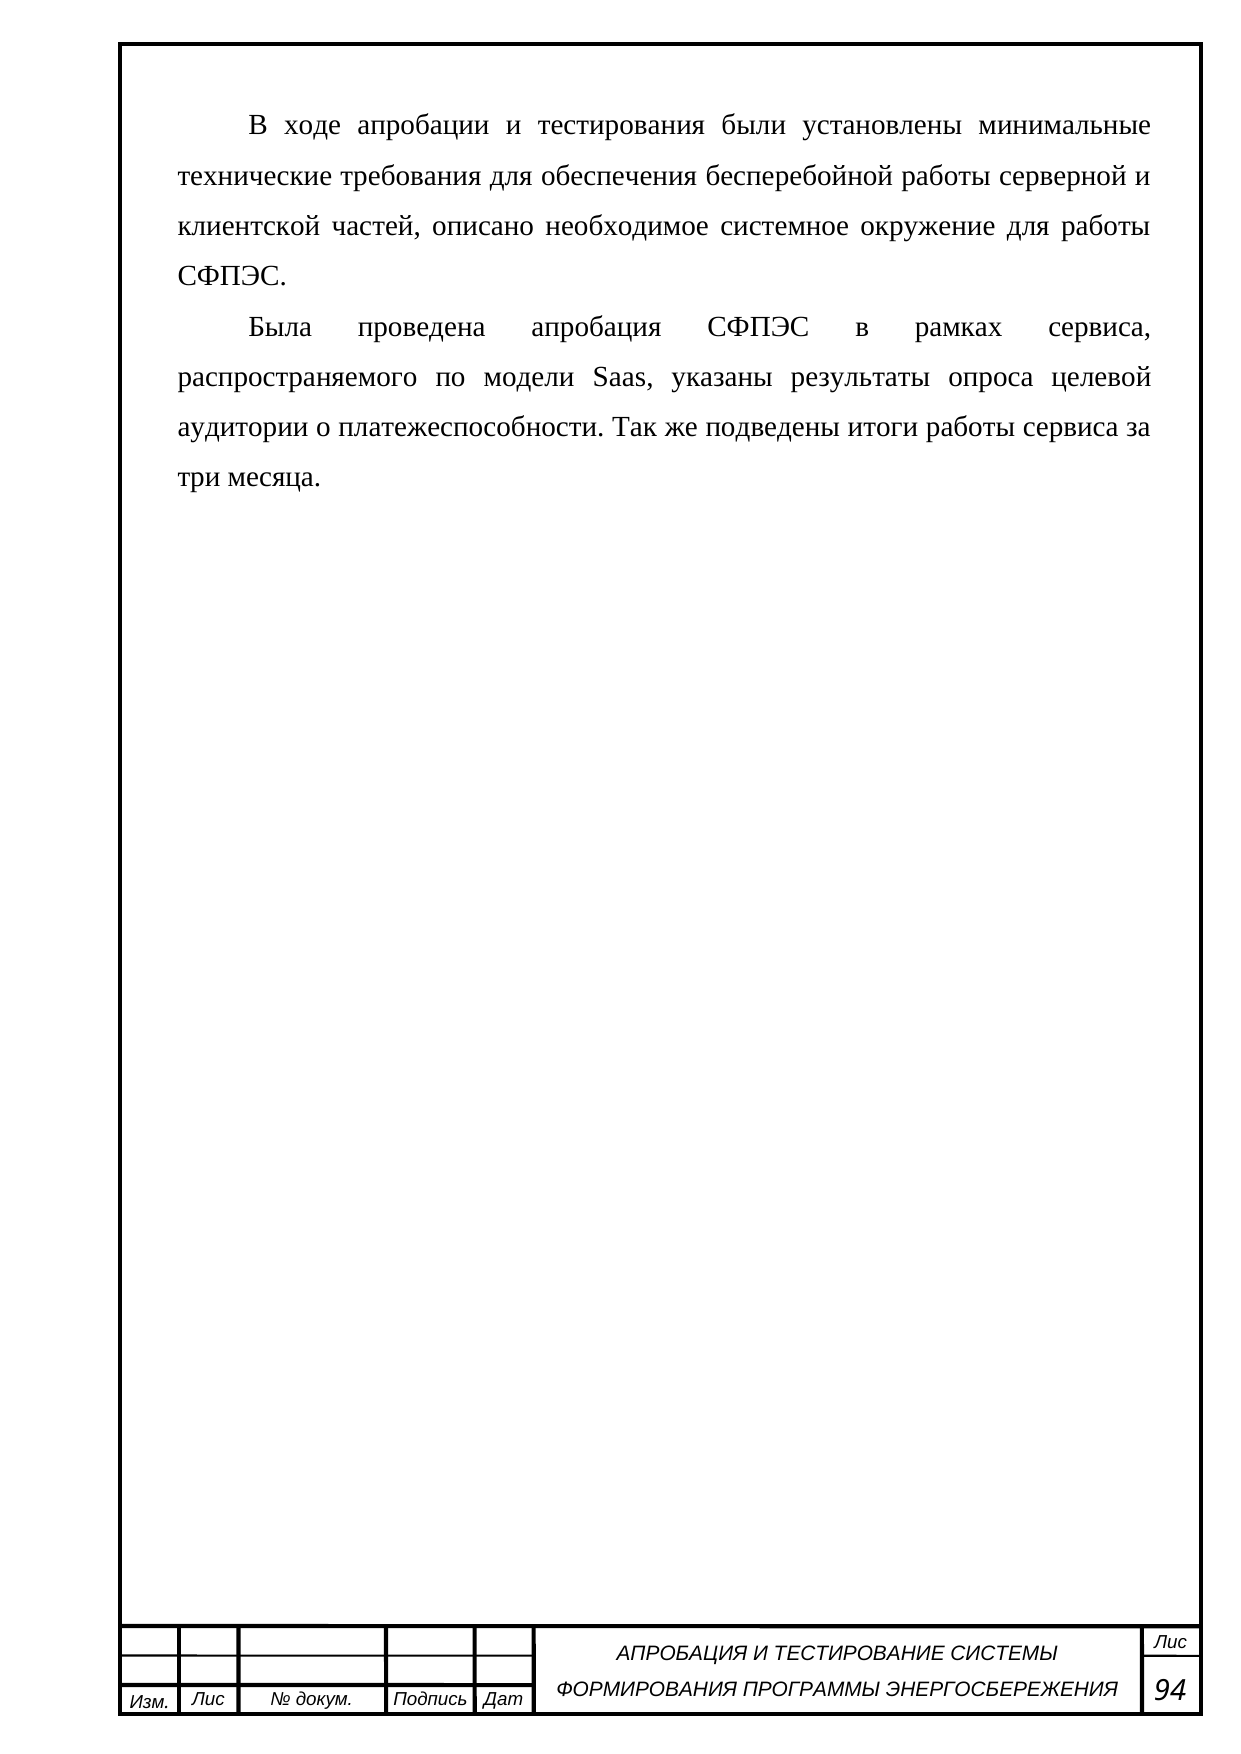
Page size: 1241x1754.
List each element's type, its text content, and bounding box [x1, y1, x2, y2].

text В ходе апробации и тестирования были установлены минимальные технические требования для обеспечения бесперебойной работы серверной и клиентской частей, описано необходимое системное окружение для работы СФПЭС. [177, 107, 1152, 292]
text Была проведена апробация СФПЭС в рамках сервиса, распространяемого по модели Saas, указаны результаты опроса целевой аудитории о платежеспособности. Так же подведены итоги работы сервиса за три месяца. [177, 309, 1152, 493]
